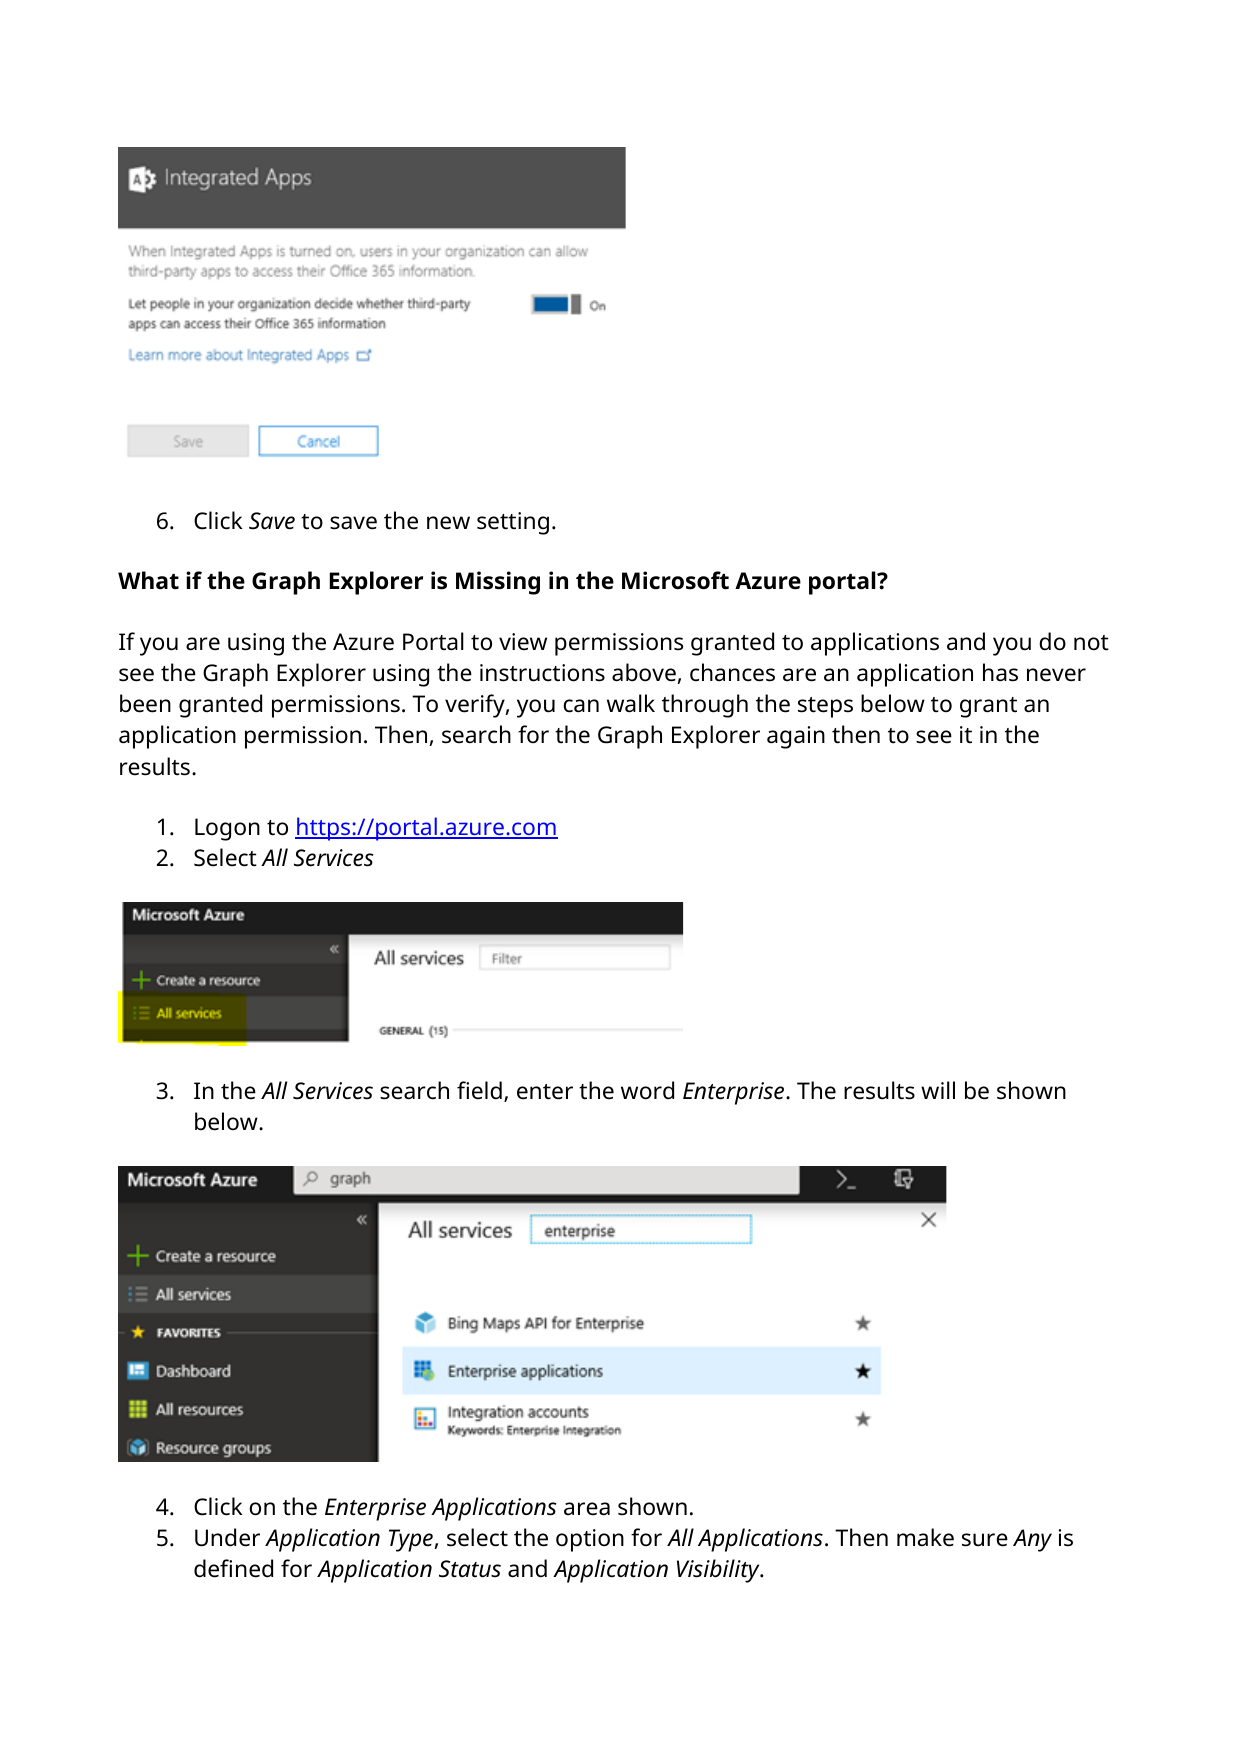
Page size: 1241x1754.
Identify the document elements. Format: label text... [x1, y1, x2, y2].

picture [118, 147, 626, 476]
text What if the Graph Explorer is Missing in the Microsoft Azure portal? [118, 565, 1122, 596]
list Logon to https://portal.azure.com [156, 811, 1122, 842]
list Click Save to save the new setting. [156, 505, 1122, 536]
picture [118, 1166, 947, 1462]
list Select All Services [156, 842, 1122, 873]
list In the All Services search field, enter the word Enterprise. The results will be shown below. [156, 1075, 1122, 1137]
list Under Application Type, select the option for All Applications. Then make sure Any is defined for Application Status and Application Visibility. [156, 1522, 1122, 1584]
list Click on the Enterprise Applications area shown. [156, 1490, 1122, 1522]
text If you are using the Azure Portal to view permissions granted to applications and you do not see the Graph Explorer using the instructions above, chances are an application has never been granted permissions. To verify, you can walk through the steps below to grant an application permission. Then, search for the Graph Explorer again then to see it in the results. [118, 626, 1122, 782]
picture [118, 902, 684, 1046]
